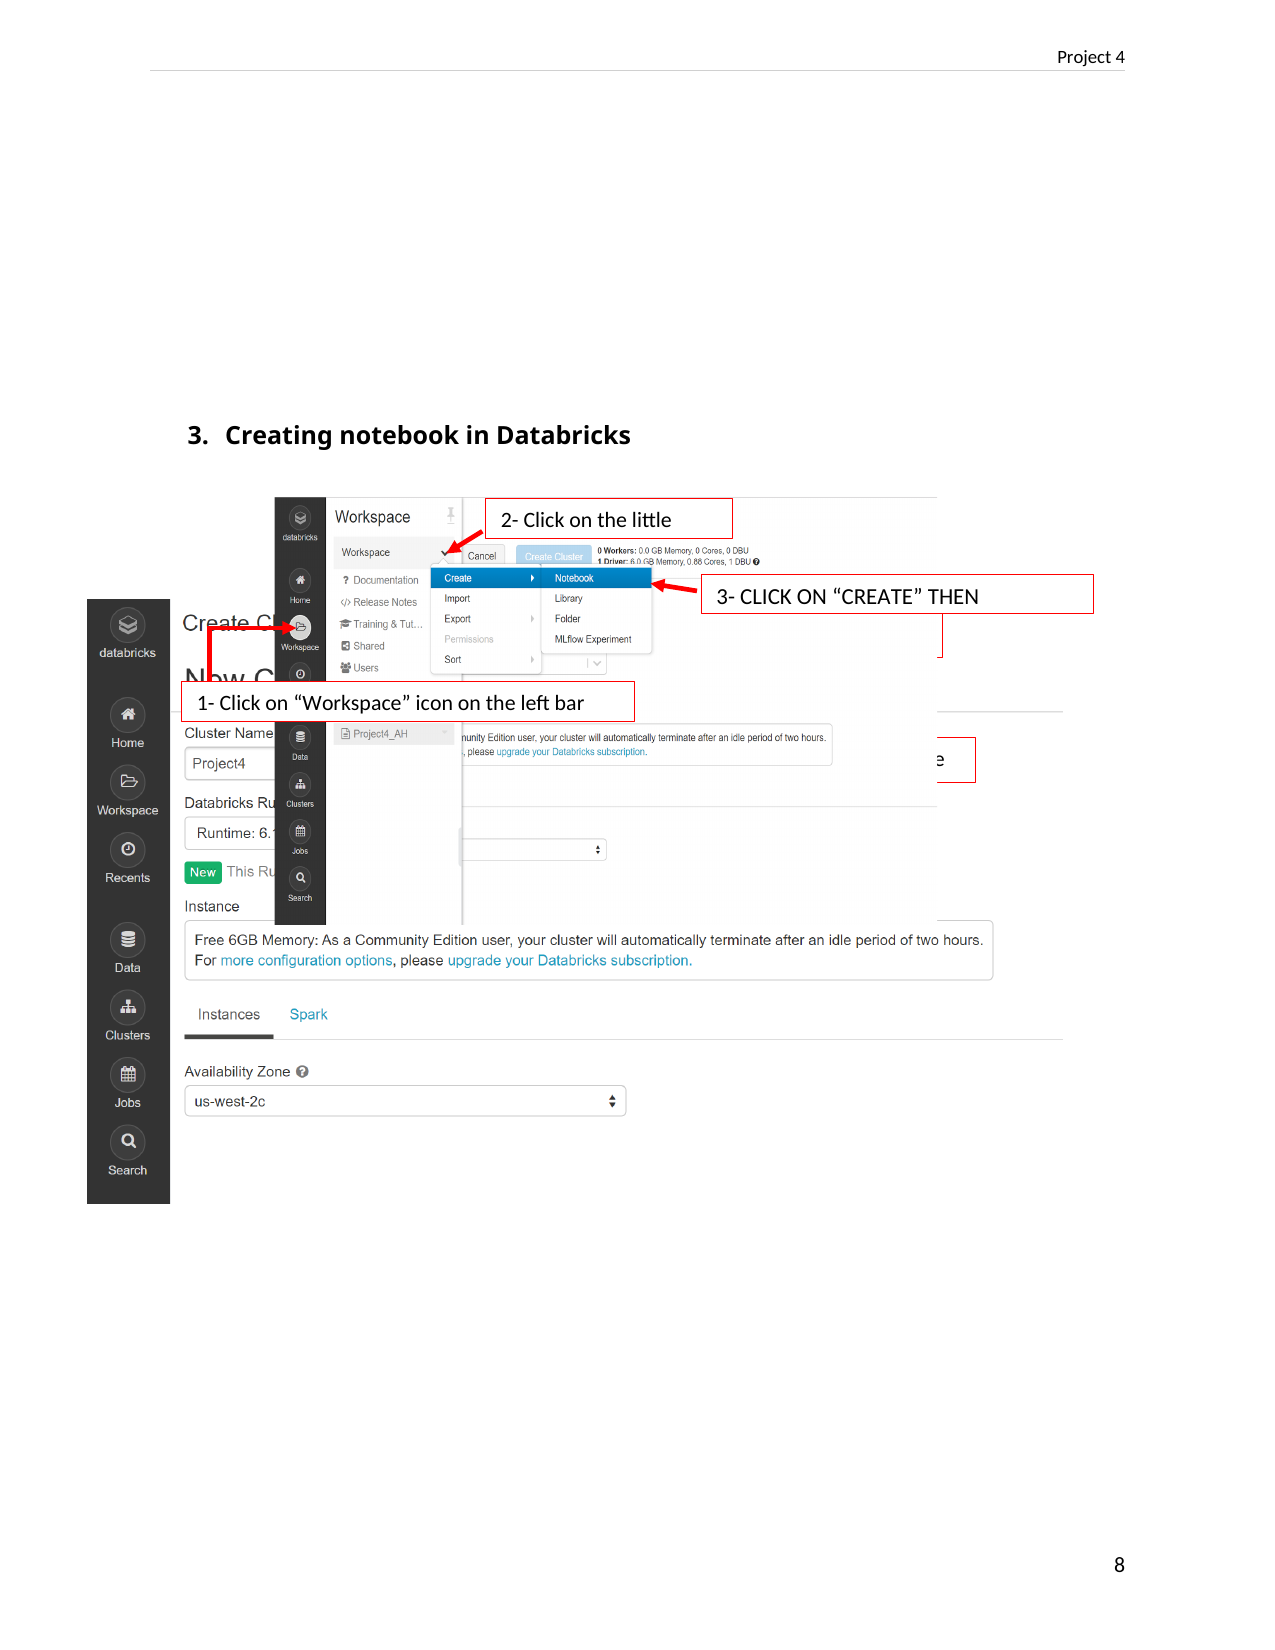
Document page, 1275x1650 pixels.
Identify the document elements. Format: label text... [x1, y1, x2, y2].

subtitle Creating notebook in Databricks [187, 418, 1125, 452]
picture [87, 496, 1063, 1204]
